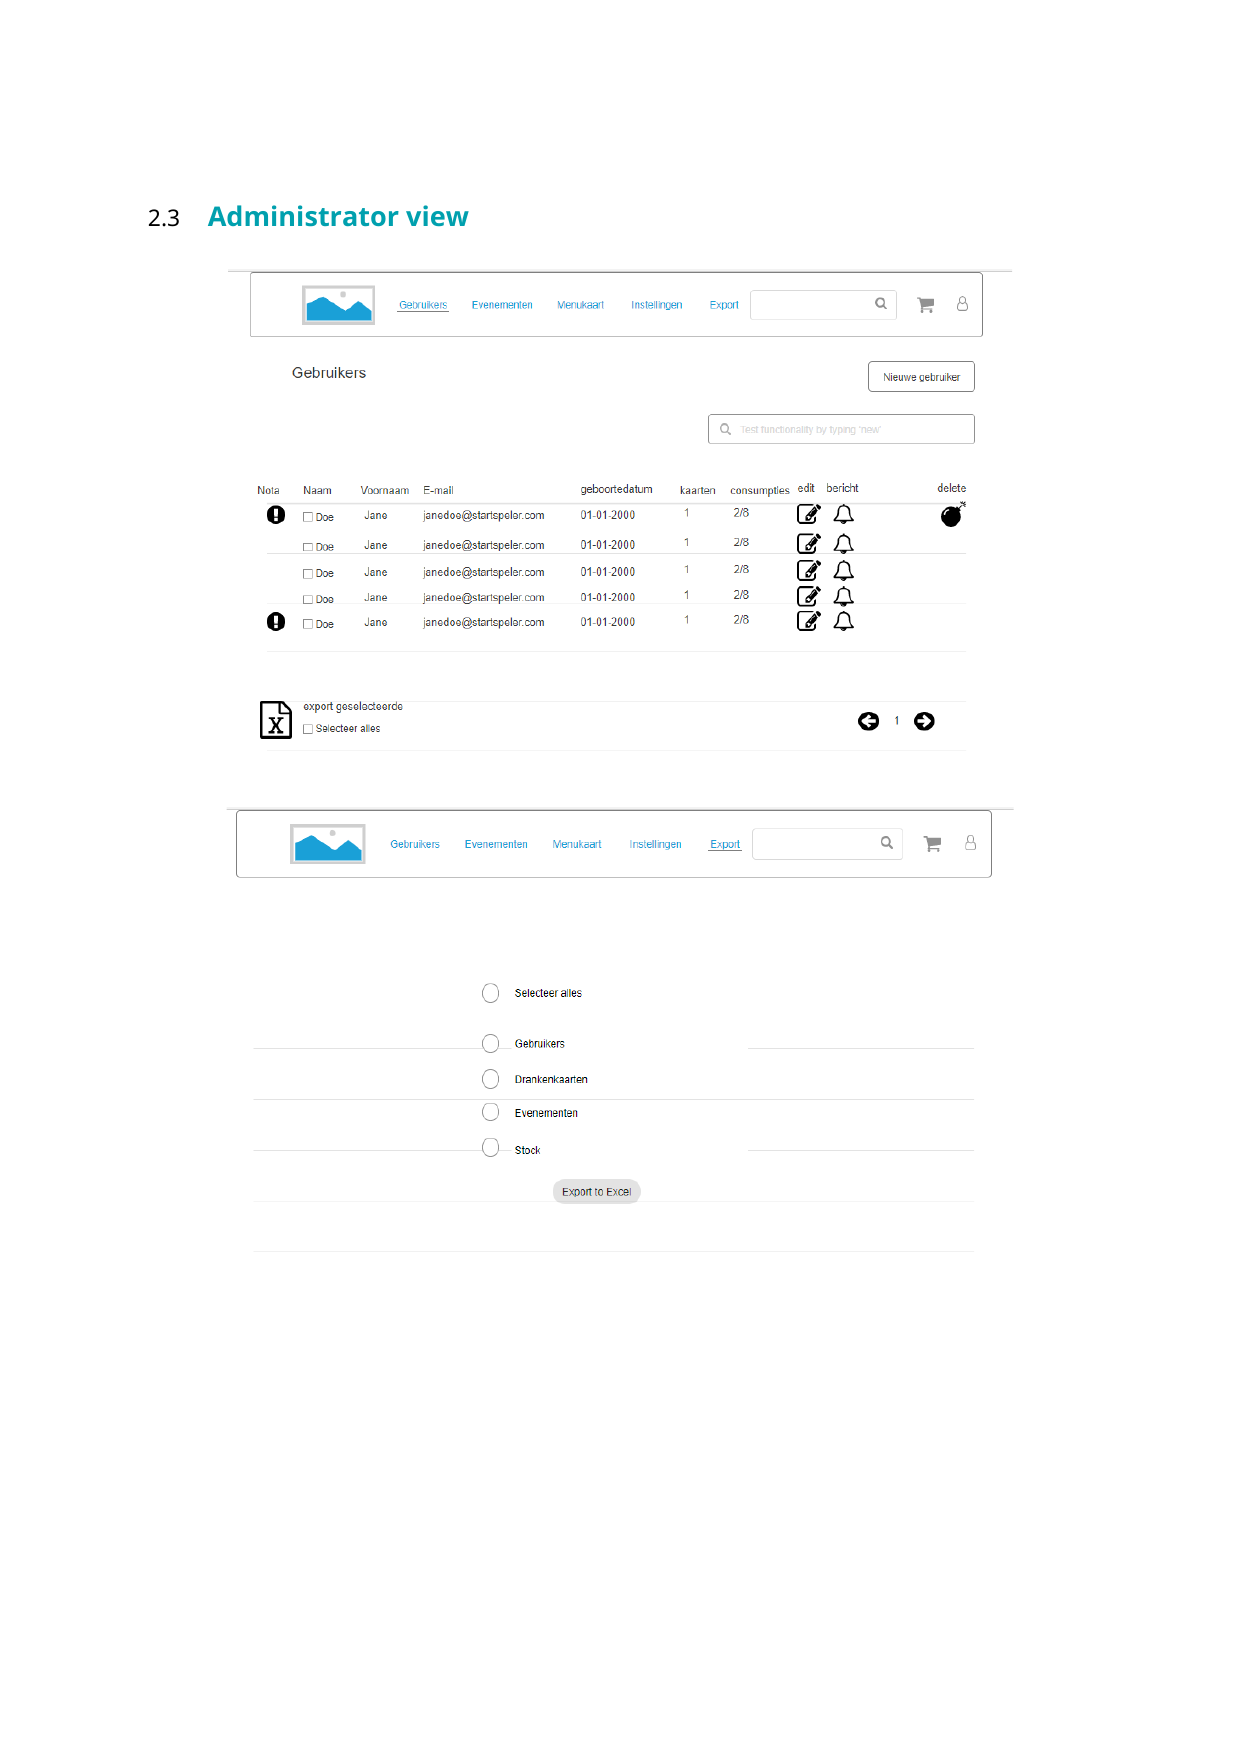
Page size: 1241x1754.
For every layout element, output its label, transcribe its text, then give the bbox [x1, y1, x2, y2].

subtitle Administrator view [148, 198, 1092, 234]
picture [228, 269, 1013, 775]
picture [226, 807, 1014, 1280]
